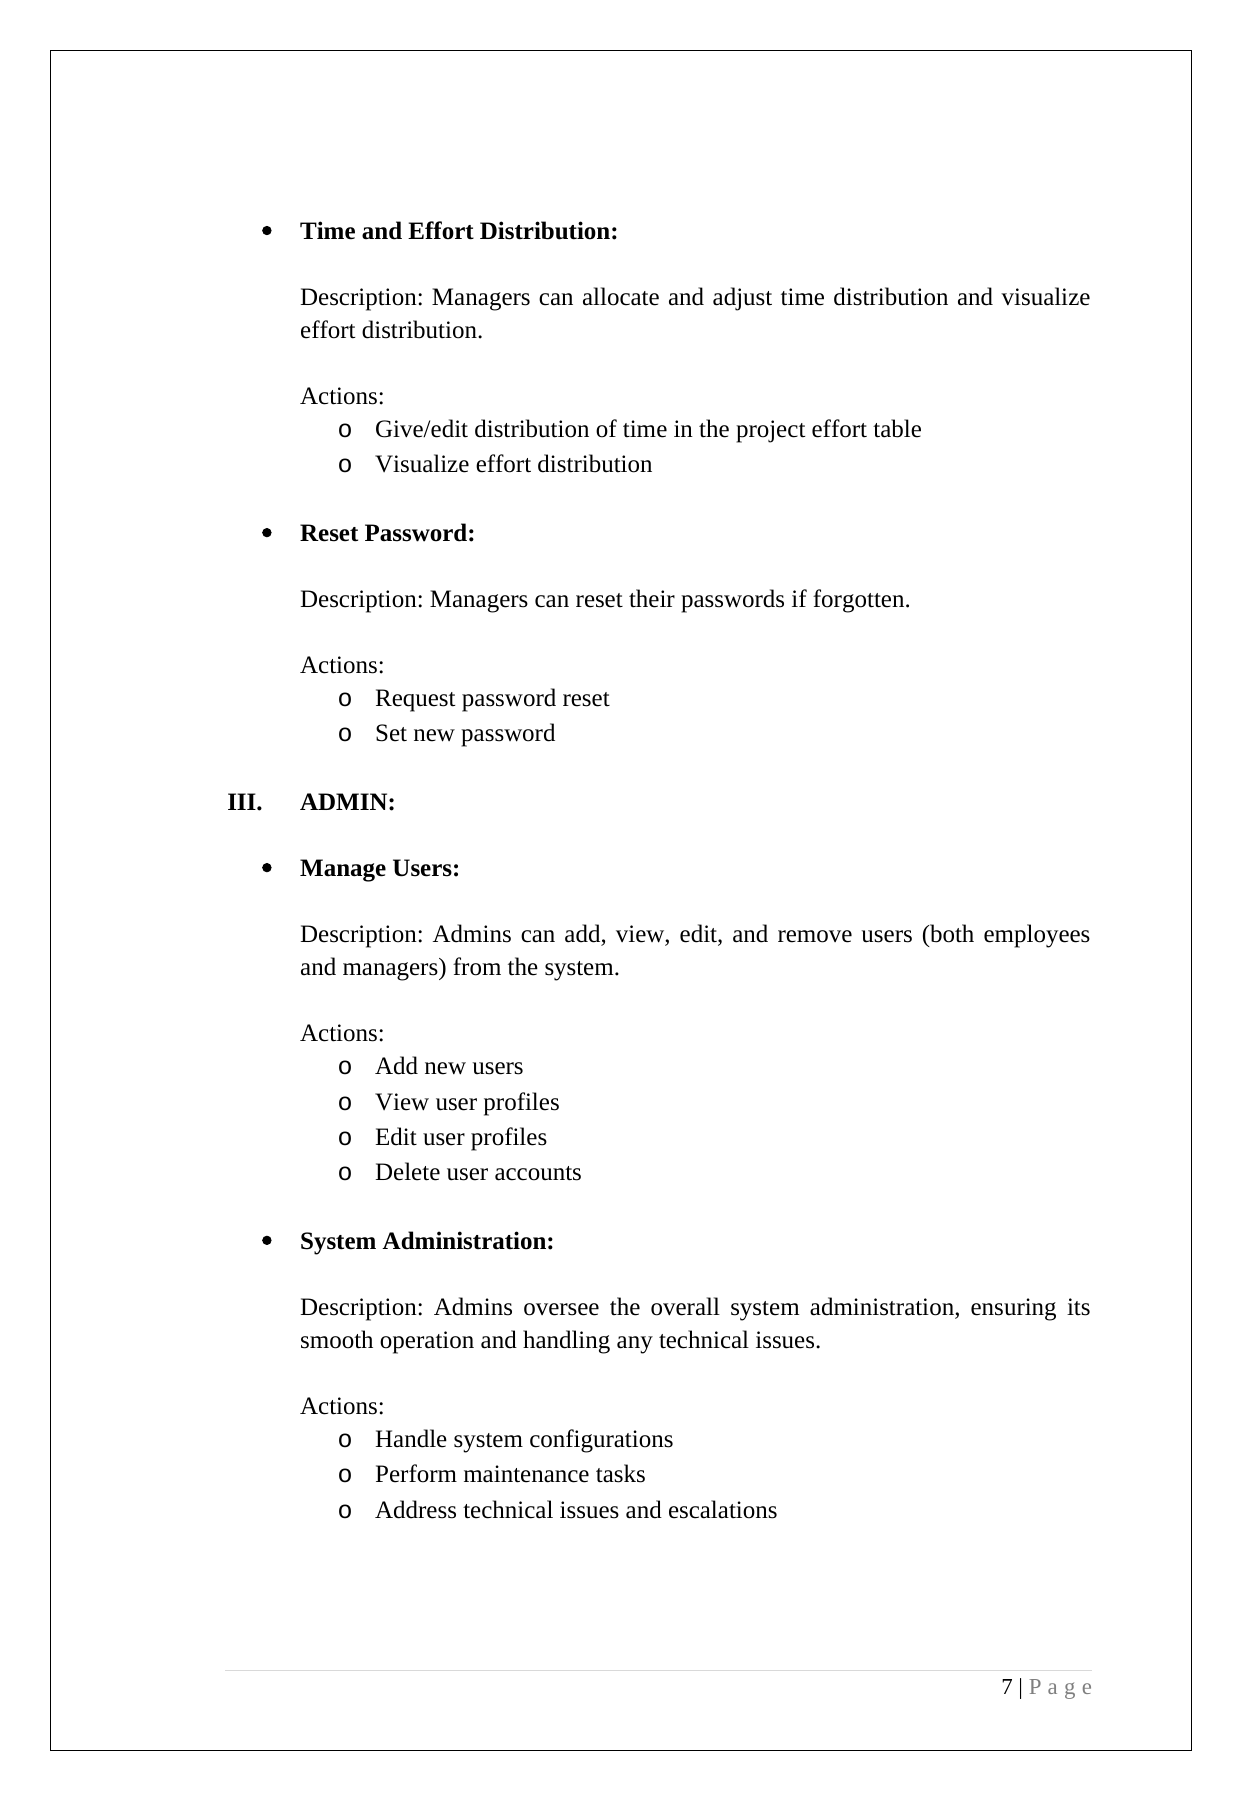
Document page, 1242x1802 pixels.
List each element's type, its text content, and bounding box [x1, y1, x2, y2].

list Give/edit distribution of time in the project effort table [337, 414, 1092, 445]
list Time and Effort Distribution: [262, 216, 1092, 245]
list Add new users [337, 1051, 1092, 1082]
list Description: Managers can reset their passwords if forgotten. [300, 584, 1092, 613]
list Manage Users: [262, 853, 1092, 882]
list Set new password [337, 718, 1092, 749]
list Edit user profiles [337, 1122, 1092, 1153]
list View user profiles [337, 1087, 1092, 1117]
list Delete user accounts [337, 1157, 1092, 1188]
list Actions: [300, 1391, 1092, 1420]
list Actions: [300, 381, 1092, 410]
list Actions: [300, 650, 1092, 679]
list Request password reset [337, 683, 1092, 714]
list System Administration: [262, 1226, 1092, 1254]
list Description: Managers can allocate and adjust time distribution and visualize effort distribution. [300, 282, 1092, 344]
list Description: Admins oversee the overall system administration, ensuring its smooth operation and handling any technical issues. [300, 1292, 1092, 1354]
list Visualize effort distribution [337, 449, 1092, 480]
list Actions: [300, 1018, 1092, 1047]
list Perform maintenance tasks [337, 1459, 1092, 1490]
list Handle system configurations [337, 1424, 1092, 1455]
list ADMIN: [262, 787, 1092, 816]
list Address technical issues and escalations [337, 1495, 1092, 1526]
list Description: Admins can add, view, edit, and remove users (both employees and managers) from the system. [300, 919, 1092, 981]
list Reset Password: [262, 518, 1092, 547]
